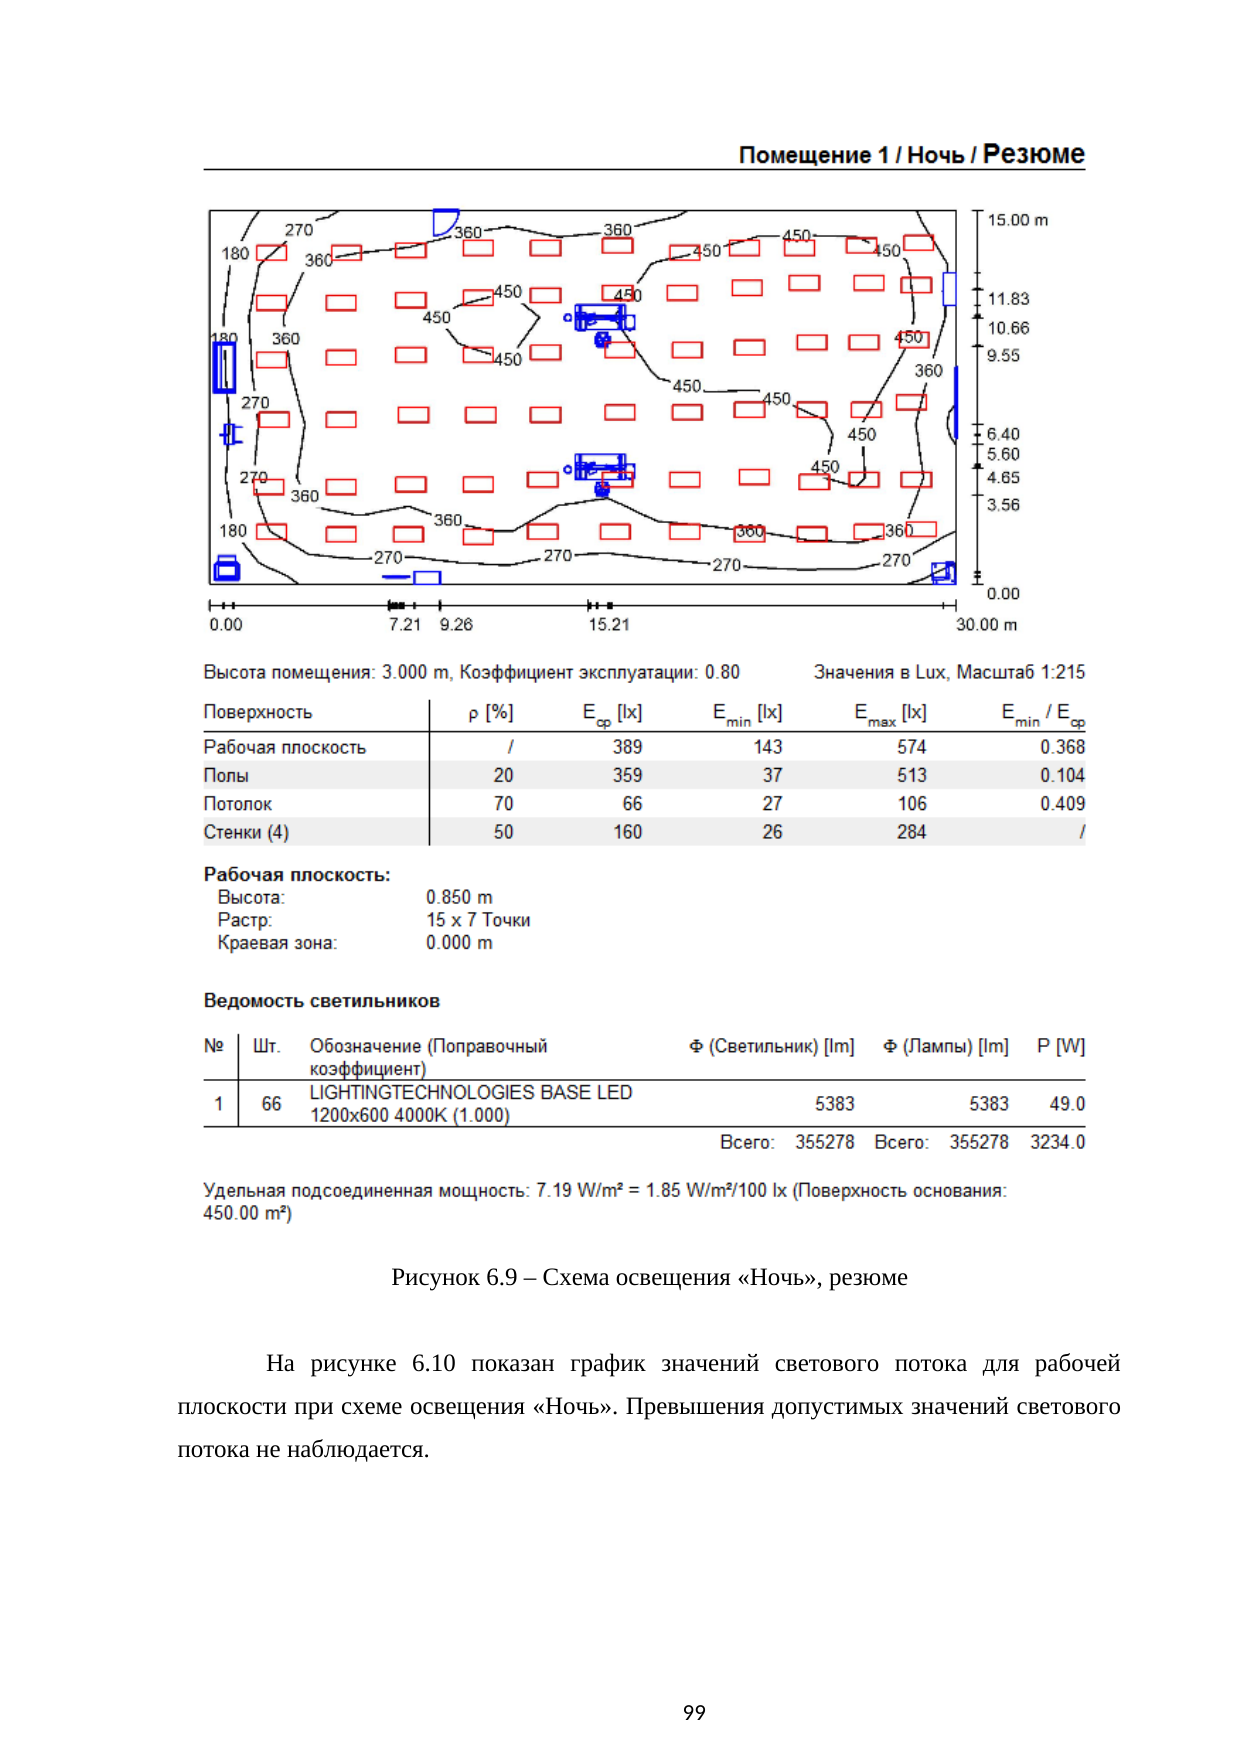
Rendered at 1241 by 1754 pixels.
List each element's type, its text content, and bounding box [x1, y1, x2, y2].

picture [177, 118, 1124, 1248]
text Рисунок 6.9 ‒ Схема освещения «Ночь», резюме [177, 1262, 1122, 1290]
text На рисунке 6.10 показан график значений светового потока для рабочей плоскости при схеме освещения «Ночь». Превышения допустимых значений светового потока не наблюдается. [177, 1348, 1122, 1463]
